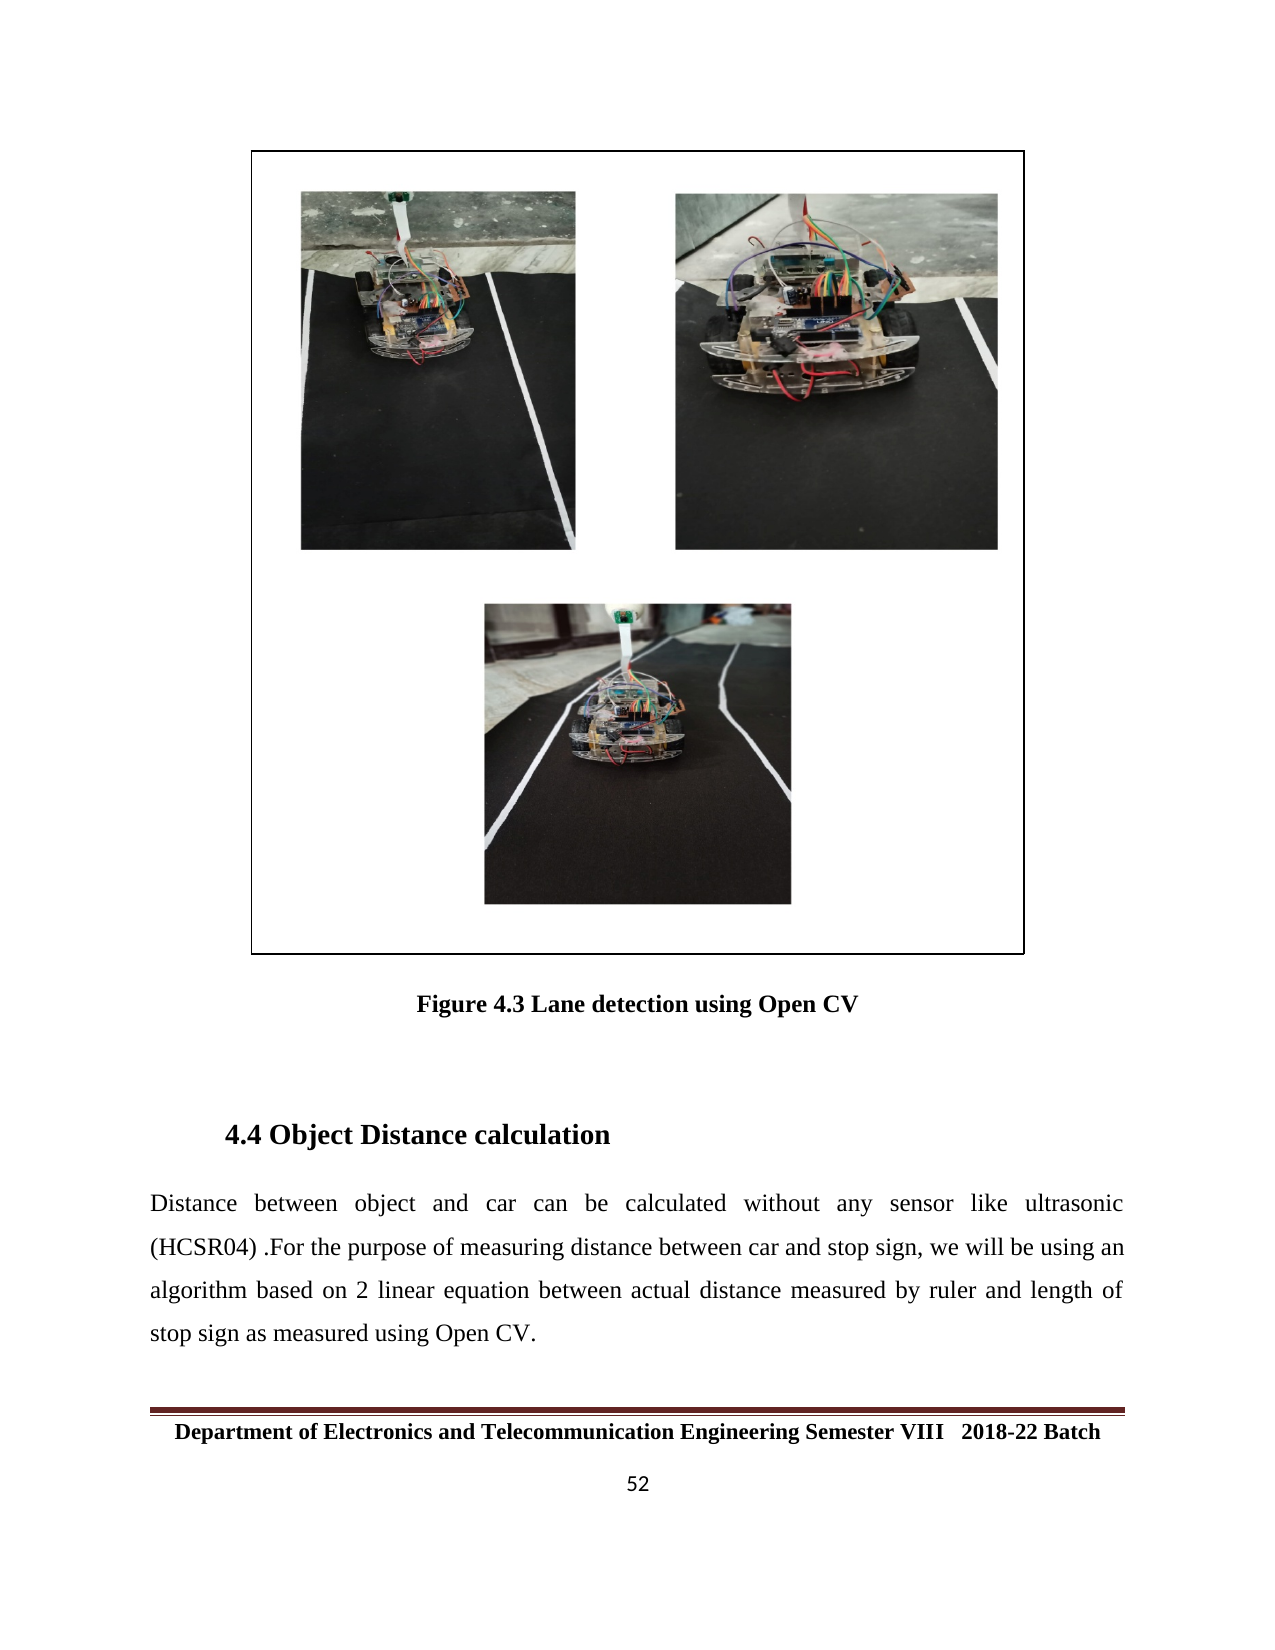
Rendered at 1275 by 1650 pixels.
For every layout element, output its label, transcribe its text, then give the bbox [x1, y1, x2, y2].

text 4.4 Object Distance calculation [150, 1117, 1125, 1151]
text Figure 4.3 Lane detection using Open CV [150, 989, 1125, 1018]
text Distance between object and car can be calculated without any sensor like ultrasonic (HCSR04) .For the purpose of measuring distance between car and stop sign, we will be using an algorithm based on 2 linear equation between actual distance measured by ruler and length of stop sign as measured using Open CV. [150, 1188, 1125, 1347]
picture [252, 152, 1023, 953]
